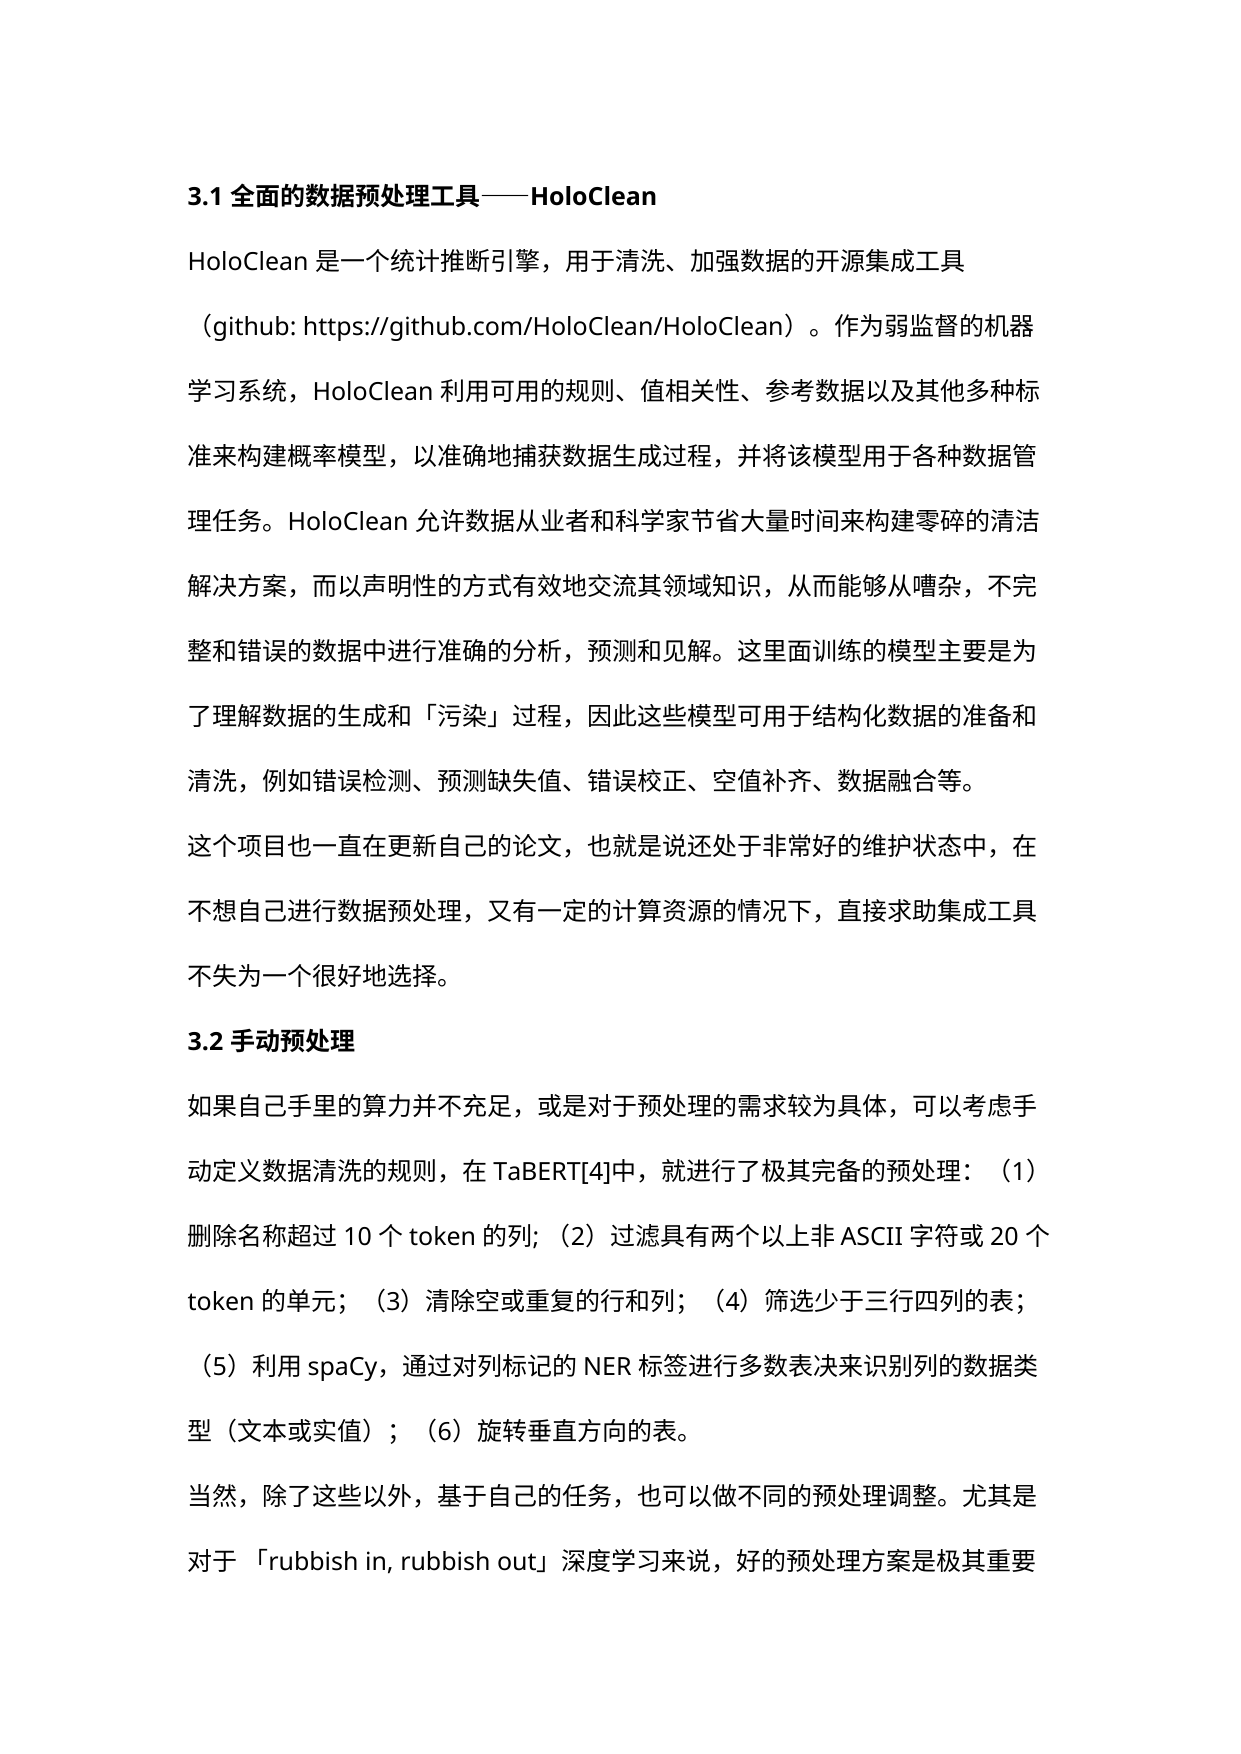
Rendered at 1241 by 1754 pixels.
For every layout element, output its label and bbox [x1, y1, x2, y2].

text [187, 162, 1053, 1592]
